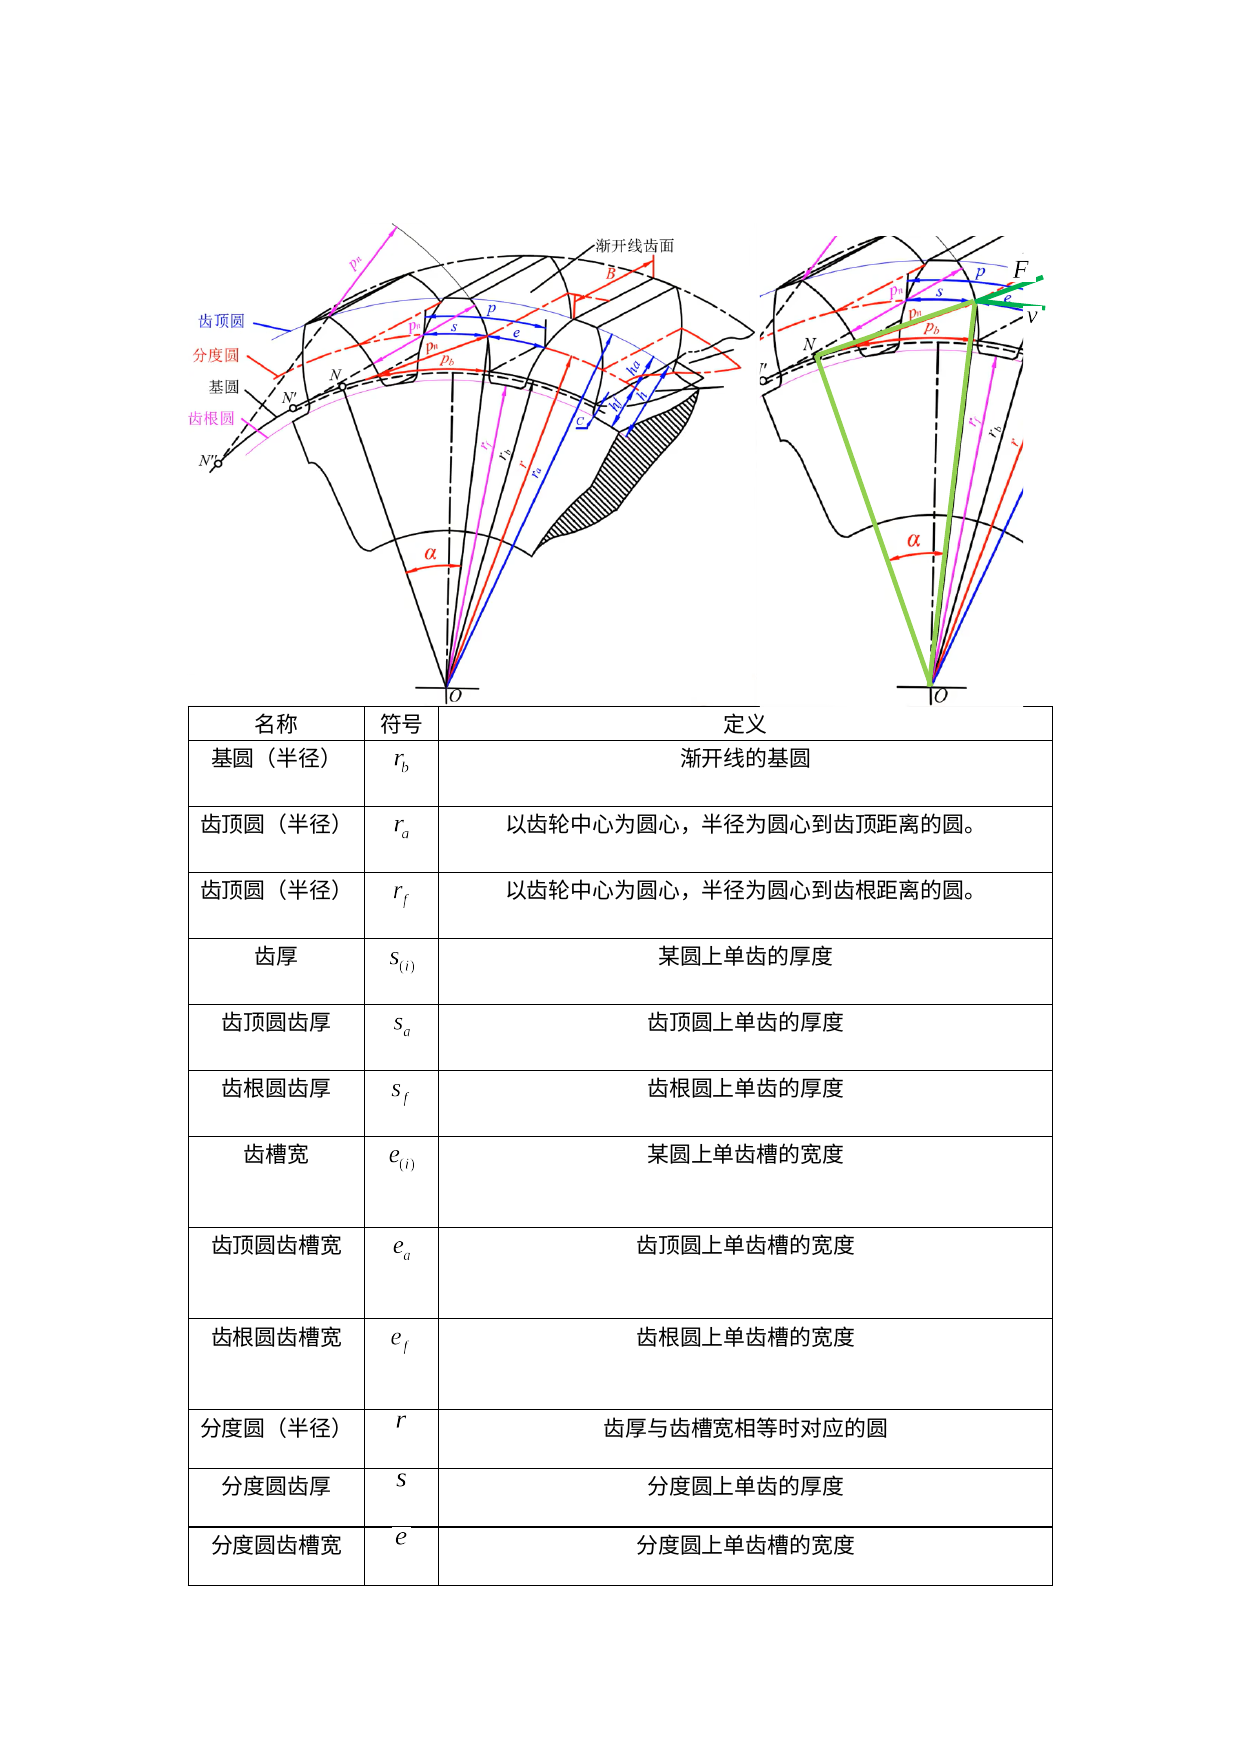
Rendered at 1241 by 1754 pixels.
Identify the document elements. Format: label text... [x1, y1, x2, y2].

table_cell 齿顶圆（半径） [189, 873, 364, 938]
table_cell [365, 873, 438, 938]
table_header 定义 [439, 707, 1052, 739]
table_cell 齿顶圆齿厚 [189, 1005, 364, 1070]
table_cell 齿根圆上单齿的厚度 [439, 1071, 1052, 1136]
table_cell 以齿轮中心为圆心，半径为圆心到齿顶距离的圆。 [439, 807, 1052, 872]
table_cell 齿厚 [189, 939, 364, 1004]
table_cell [365, 939, 438, 1004]
table_cell [365, 1319, 438, 1409]
table_cell 分度圆上单齿的厚度 [439, 1469, 1052, 1526]
picture [991, 287, 1024, 303]
table_cell [365, 741, 438, 806]
table_cell 齿顶圆上单齿的厚度 [439, 1005, 1052, 1070]
table_cell 齿根圆齿厚 [189, 1071, 364, 1136]
table_cell 分度圆（半径） [189, 1410, 364, 1468]
table_cell 齿槽宽 [189, 1137, 364, 1227]
table_cell [365, 1528, 438, 1585]
table_header 名称 [189, 707, 364, 739]
table_cell 齿根圆上单齿槽的宽度 [439, 1319, 1052, 1409]
table_cell [365, 1228, 438, 1318]
table_cell [365, 1005, 438, 1070]
table_cell 基圆（半径） [189, 741, 364, 806]
table_cell [365, 1469, 438, 1526]
table_cell 渐开线的基圆 [439, 741, 1052, 806]
table_cell 齿顶圆齿槽宽 [189, 1228, 364, 1318]
table_cell [365, 1071, 438, 1136]
picture [187, 223, 757, 706]
picture [759, 236, 1024, 707]
table_cell 齿根圆齿槽宽 [189, 1319, 364, 1409]
table_cell 分度圆齿厚 [189, 1469, 364, 1526]
table_cell 齿顶圆上单齿槽的宽度 [439, 1228, 1052, 1318]
table_cell [365, 1137, 438, 1227]
table_cell [365, 1410, 438, 1468]
table_header 符号 [365, 707, 438, 739]
table_cell 齿厚与齿槽宽相等时对应的圆 [439, 1410, 1052, 1468]
table_cell 某圆上单齿的厚度 [439, 939, 1052, 1004]
table_cell 分度圆齿槽宽 [189, 1528, 364, 1585]
table_cell [365, 807, 438, 872]
table_cell 齿顶圆（半径） [189, 807, 364, 872]
picture [820, 305, 972, 667]
table_cell 分度圆上单齿槽的宽度 [439, 1528, 1052, 1585]
table_cell 以齿轮中心为圆心，半径为圆心到齿根距离的圆。 [439, 873, 1052, 938]
table_cell 某圆上单齿槽的宽度 [439, 1137, 1052, 1227]
